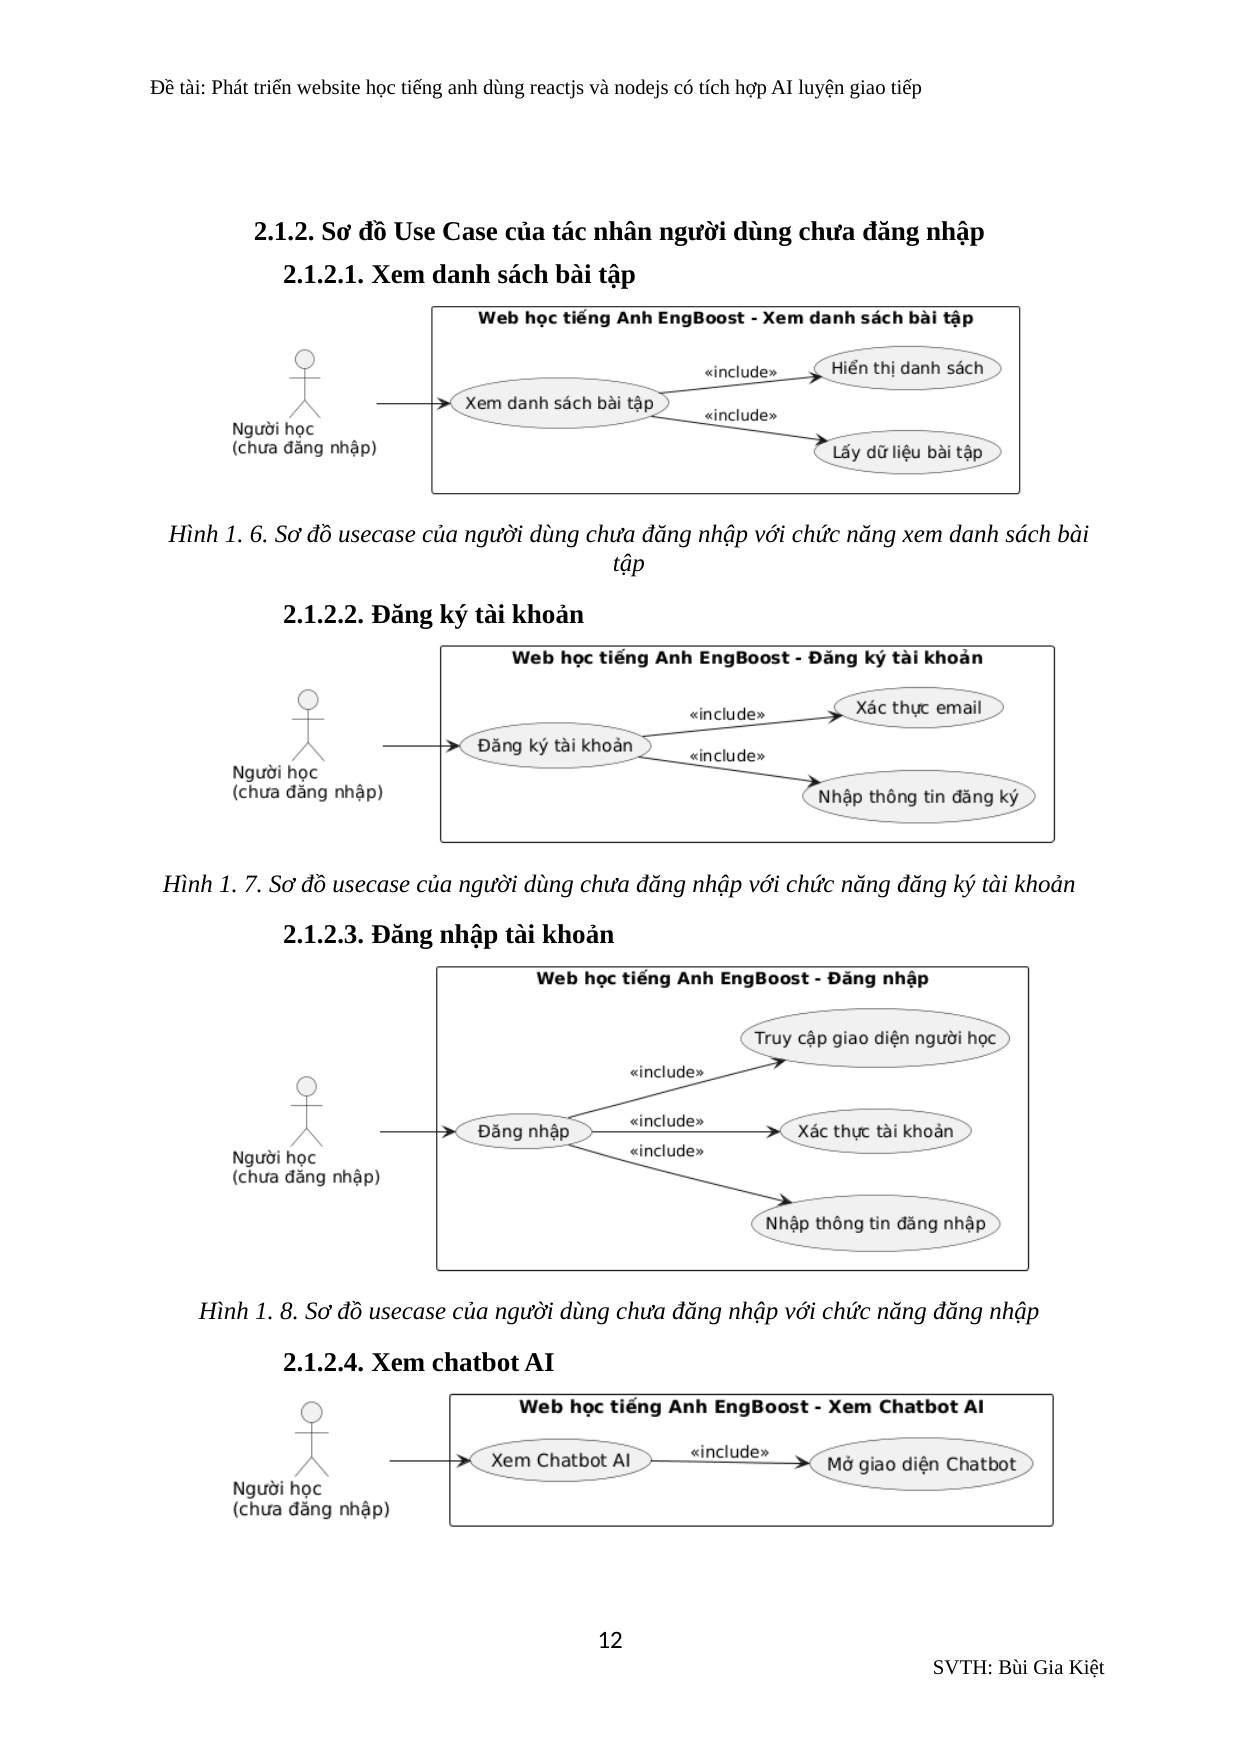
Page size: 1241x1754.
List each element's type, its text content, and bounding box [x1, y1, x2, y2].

picture [225, 1385, 1059, 1532]
text Hình 1. 8. Sơ đồ usecase của người dùng chưa đăng nhập với chức năng đăng nhập [150, 1296, 1090, 1325]
text Hình 1. 6. Sơ đồ usecase của người dùng chưa đăng nhập với chức năng xem danh sách bài tập [150, 519, 1110, 577]
picture [225, 298, 1025, 499]
subtitle 2.1.2.4. Xem chatbot AI [150, 1346, 1090, 1377]
picture [225, 637, 1060, 848]
subtitle 2.1.2.3. Đăng nhập tài khoản [150, 918, 1090, 949]
text Hình 1. 7. Sơ đồ usecase của người dùng chưa đăng nhập với chức năng đăng ký tài khoản [150, 869, 1090, 897]
subtitle 2.1.2. Sơ đồ Use Case của tác nhân người dùng chưa đăng nhập [150, 214, 1090, 246]
picture [225, 958, 1034, 1276]
subtitle 2.1.2.1. Xem danh sách bài tập [150, 259, 1090, 290]
subtitle 2.1.2.2. Đăng ký tài khoản [150, 598, 1090, 629]
